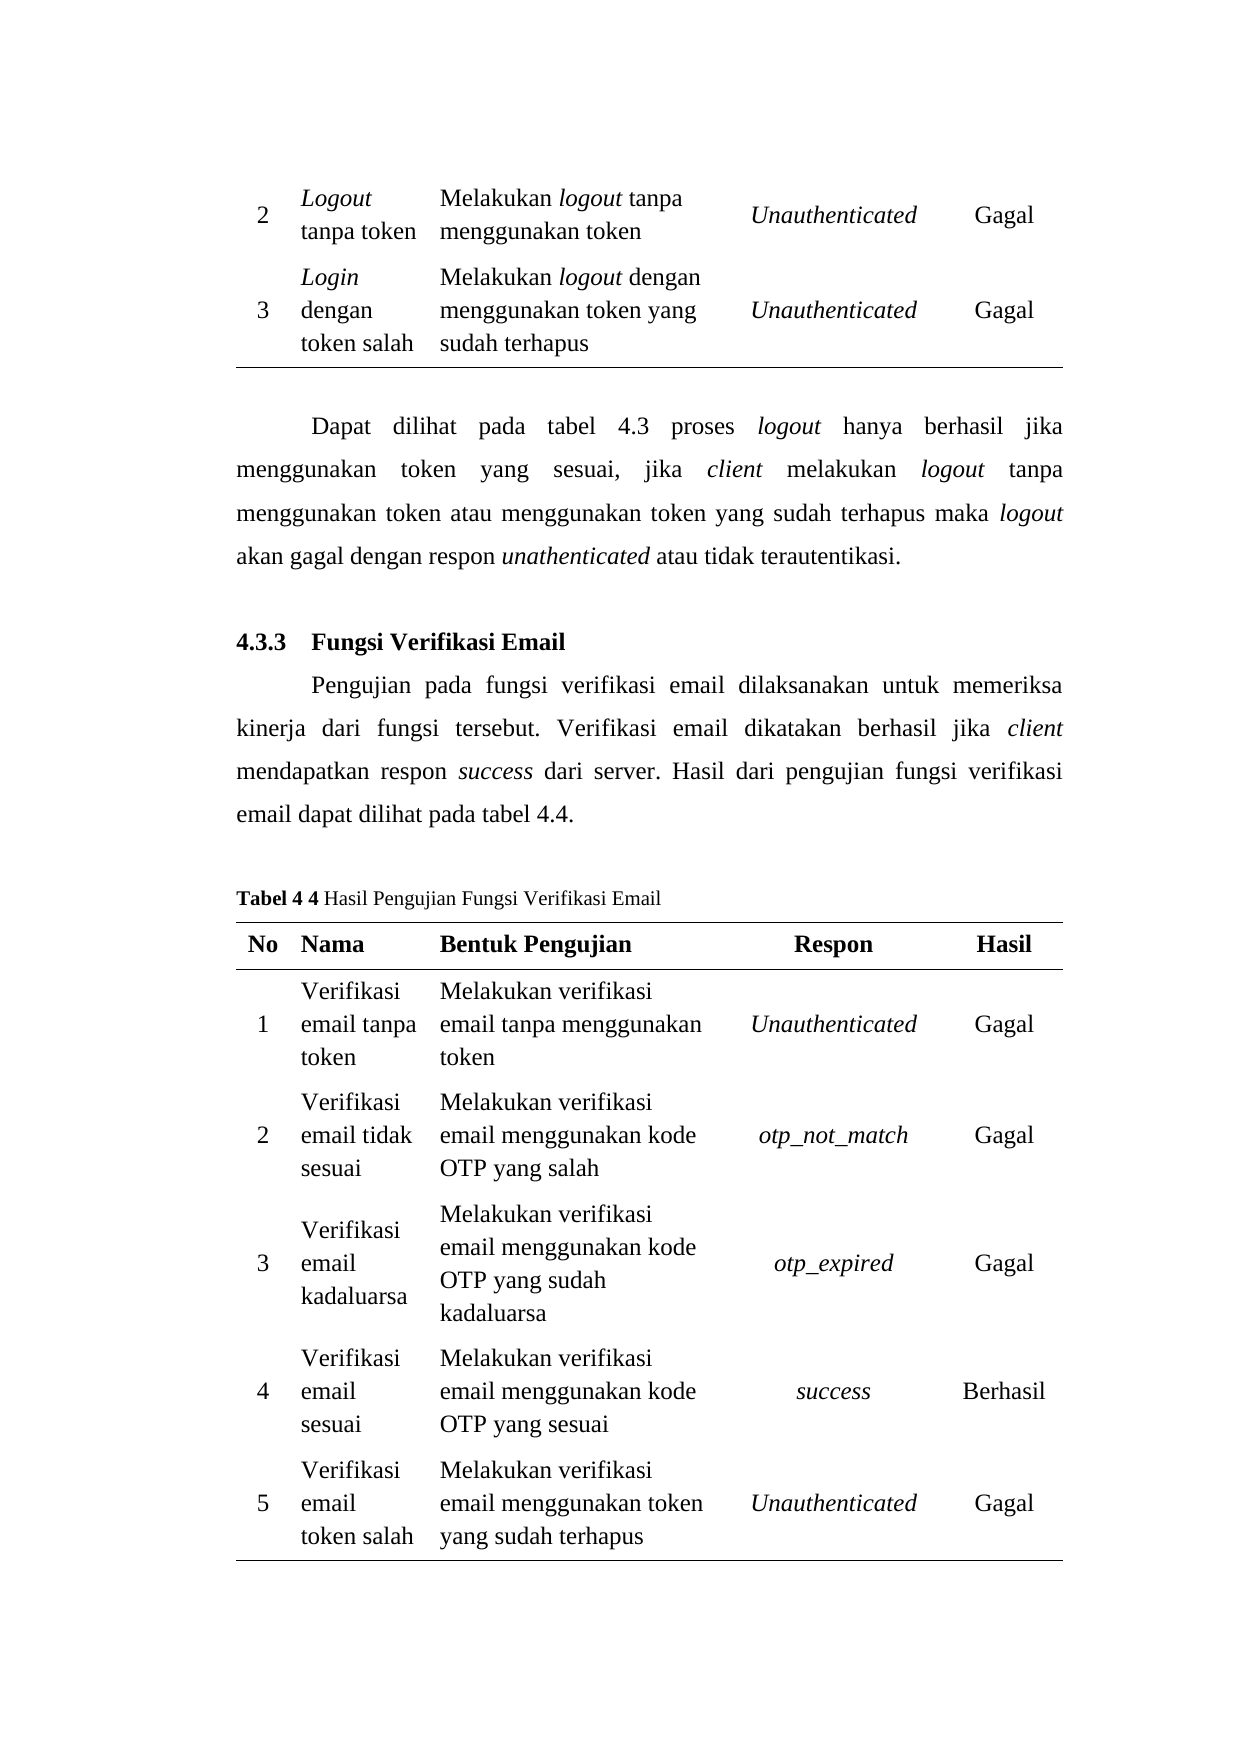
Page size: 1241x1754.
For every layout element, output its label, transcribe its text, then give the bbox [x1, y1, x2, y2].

table_cell otp_not_match [722, 1081, 945, 1193]
table_cell Gagal [945, 1193, 1063, 1337]
table_cell Melakukan verifikasi email menggunakan kode OTP yang sesuai [428, 1337, 722, 1449]
table_cell Unauthenticated [722, 970, 945, 1081]
table_cell Gagal [945, 256, 1063, 367]
table_cell Verifikasi email sesuai [289, 1337, 428, 1449]
text Dapat dilihat pada tabel 4.3 proses logout hanya berhasil jika menggunakan token yang sesuai, jika client melakukan logout tanpa menggunakan token atau menggunakan token yang sudah terhapus maka logout akan gagal dengan respon unathenticated atau tidak terautentikasi. [236, 411, 1063, 569]
table_header Hasil [945, 923, 1063, 968]
table_header Respon [722, 923, 945, 968]
text Tabel 4 4 Hasil Pengujian Fungsi Verifikasi Email [236, 886, 1063, 910]
table_cell Gagal [945, 970, 1063, 1081]
text Pengujian pada fungsi verifikasi email dilaksanakan untuk memeriksa kinerja dari fungsi tersebut. Verifikasi email dikatakan berhasil jika client mendapatkan respon success dari server. Hasil dari pengujian fungsi verifikasi email dapat dilihat pada tabel 4.4. [236, 670, 1063, 828]
table_header Nama [289, 923, 428, 968]
table_cell Melakukan verifikasi email menggunakan kode OTP yang salah [428, 1081, 722, 1193]
table_cell Melakukan verifikasi email menggunakan token yang sudah terhapus [428, 1449, 722, 1560]
table_cell Login dengan token salah [289, 256, 428, 367]
table_cell 3 [236, 1193, 289, 1337]
table_cell Verifikasi email kadaluarsa [289, 1193, 428, 1337]
table_cell Melakukan verifikasi email tanpa menggunakan token [428, 970, 722, 1081]
table_cell 2 [236, 177, 289, 256]
table_cell Melakukan logout dengan menggunakan token yang sudah terhapus [428, 256, 722, 367]
table_header No [236, 923, 289, 968]
table_cell Melakukan logout tanpa menggunakan token [428, 177, 722, 256]
table_cell 3 [236, 256, 289, 367]
table_cell Verifikasi email token salah [289, 1449, 428, 1560]
table_cell Gagal [945, 1081, 1063, 1193]
table_cell Gagal [945, 1449, 1063, 1560]
table_cell 2 [236, 1081, 289, 1193]
table_cell Unauthenticated [722, 177, 945, 256]
table_cell otp_expired [722, 1193, 945, 1337]
table_cell Unauthenticated [722, 1449, 945, 1560]
table_cell Berhasil [945, 1337, 1063, 1449]
table_cell success [722, 1337, 945, 1449]
text Fungsi Verifikasi Email [236, 627, 1063, 656]
table_cell Verifikasi email tidak sesuai [289, 1081, 428, 1193]
table_cell 5 [236, 1449, 289, 1560]
table_cell Gagal [945, 177, 1063, 256]
table_header Bentuk Pengujian [428, 923, 722, 968]
table_cell 4 [236, 1337, 289, 1449]
table_cell Melakukan verifikasi email menggunakan kode OTP yang sudah kadaluarsa [428, 1193, 722, 1337]
table_cell 1 [236, 970, 289, 1081]
table_cell Unauthenticated [722, 256, 945, 367]
table_cell Logout tanpa token [289, 177, 428, 256]
table_cell Verifikasi email tanpa token [289, 970, 428, 1081]
